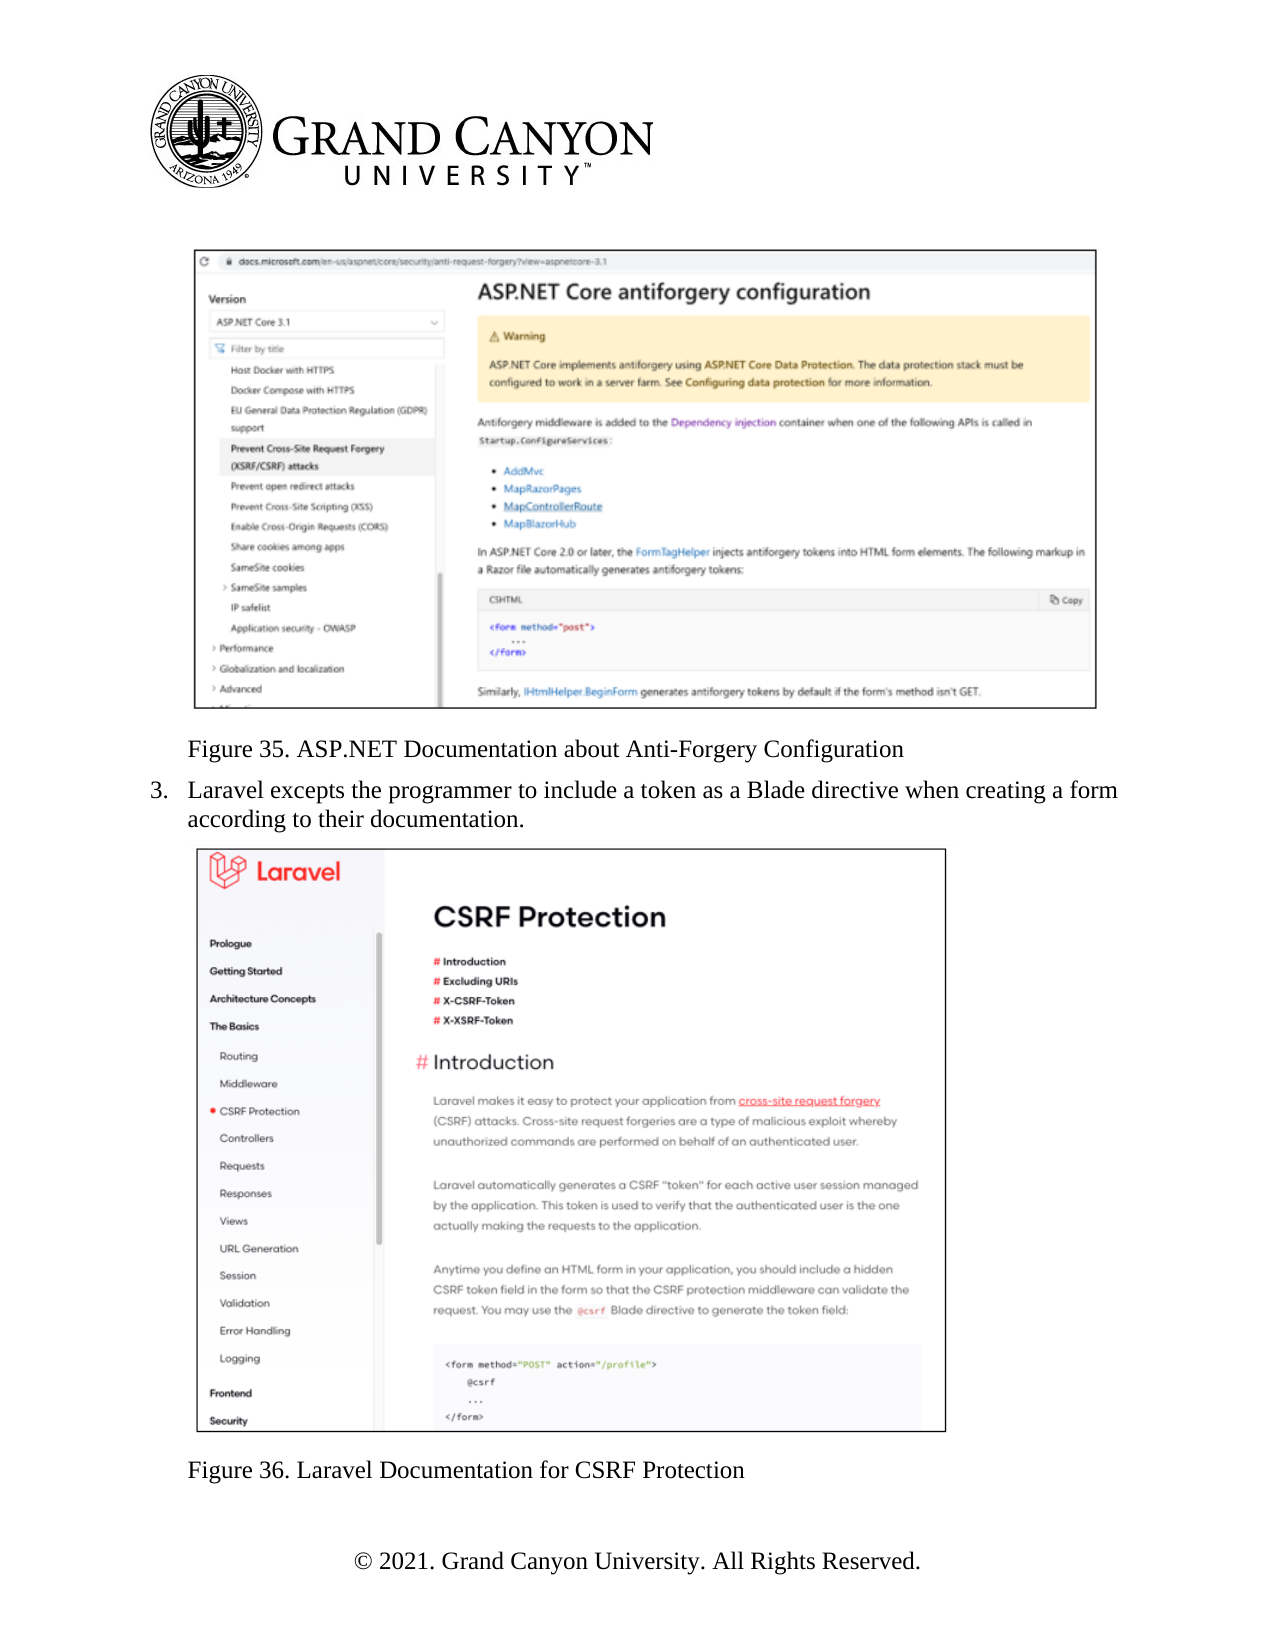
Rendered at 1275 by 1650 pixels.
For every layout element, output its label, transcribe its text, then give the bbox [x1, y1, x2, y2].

picture [187, 845, 957, 1443]
list Laravel excepts the programmer to include a token as a Blade directive when creating a form according to their documentation. [150, 775, 1125, 833]
text Figure 36. Laravel Documentation for CSRF Protection [187, 1455, 1125, 1483]
picture [150, 75, 654, 188]
text Figure 35. ASP.NET Documentation about Anti-Forgery Configuration [187, 734, 1125, 763]
picture [187, 245, 1104, 722]
